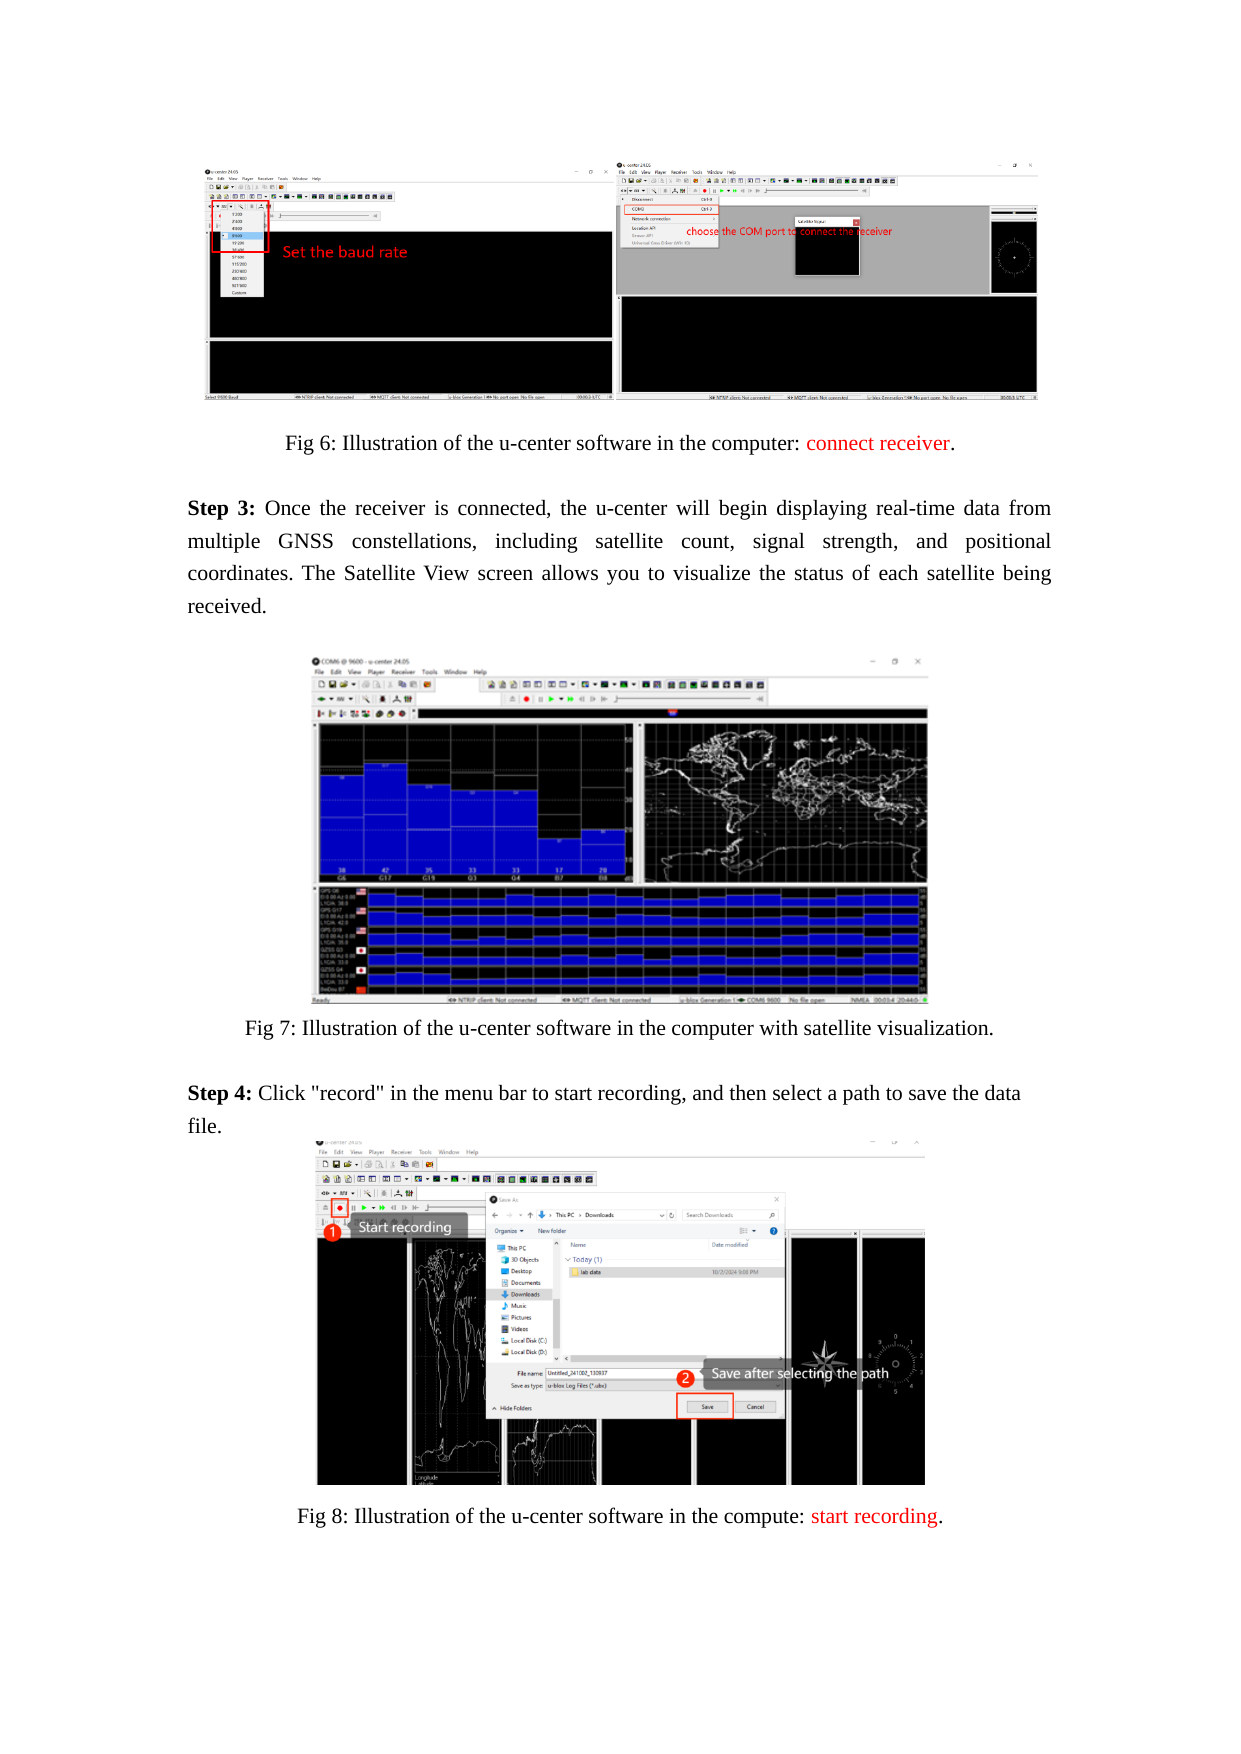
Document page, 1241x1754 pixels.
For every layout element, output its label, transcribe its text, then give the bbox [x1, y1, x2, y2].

picture [311, 654, 929, 1004]
table_cell Fig 6: Illustration of the u-center software in the computer: connect receiver. [185, 427, 1055, 459]
picture [315, 1141, 925, 1485]
table_cell Fig 7: Illustration of the u-center software in the computer with satellite visualization. [188, 1012, 1052, 1044]
table_header [185, 162, 1055, 427]
picture [202, 162, 1038, 400]
text Step 4: Click "record" in the menu bar to start recording, and then select a path to save the data file. [187, 1077, 1053, 1142]
table_header [188, 1142, 1052, 1499]
text Step 3: Once the receiver is connected, the u-center will begin displaying real-time data from multiple GNSS constellations, including satellite count, signal strength, and positional coordinates. The Satellite View screen allows you to visualize the status of each satellite being received. [187, 492, 1053, 622]
table_header [188, 654, 1052, 1012]
table_cell Fig 8: Illustration of the u-center software in the compute: start recording. [188, 1499, 1052, 1532]
